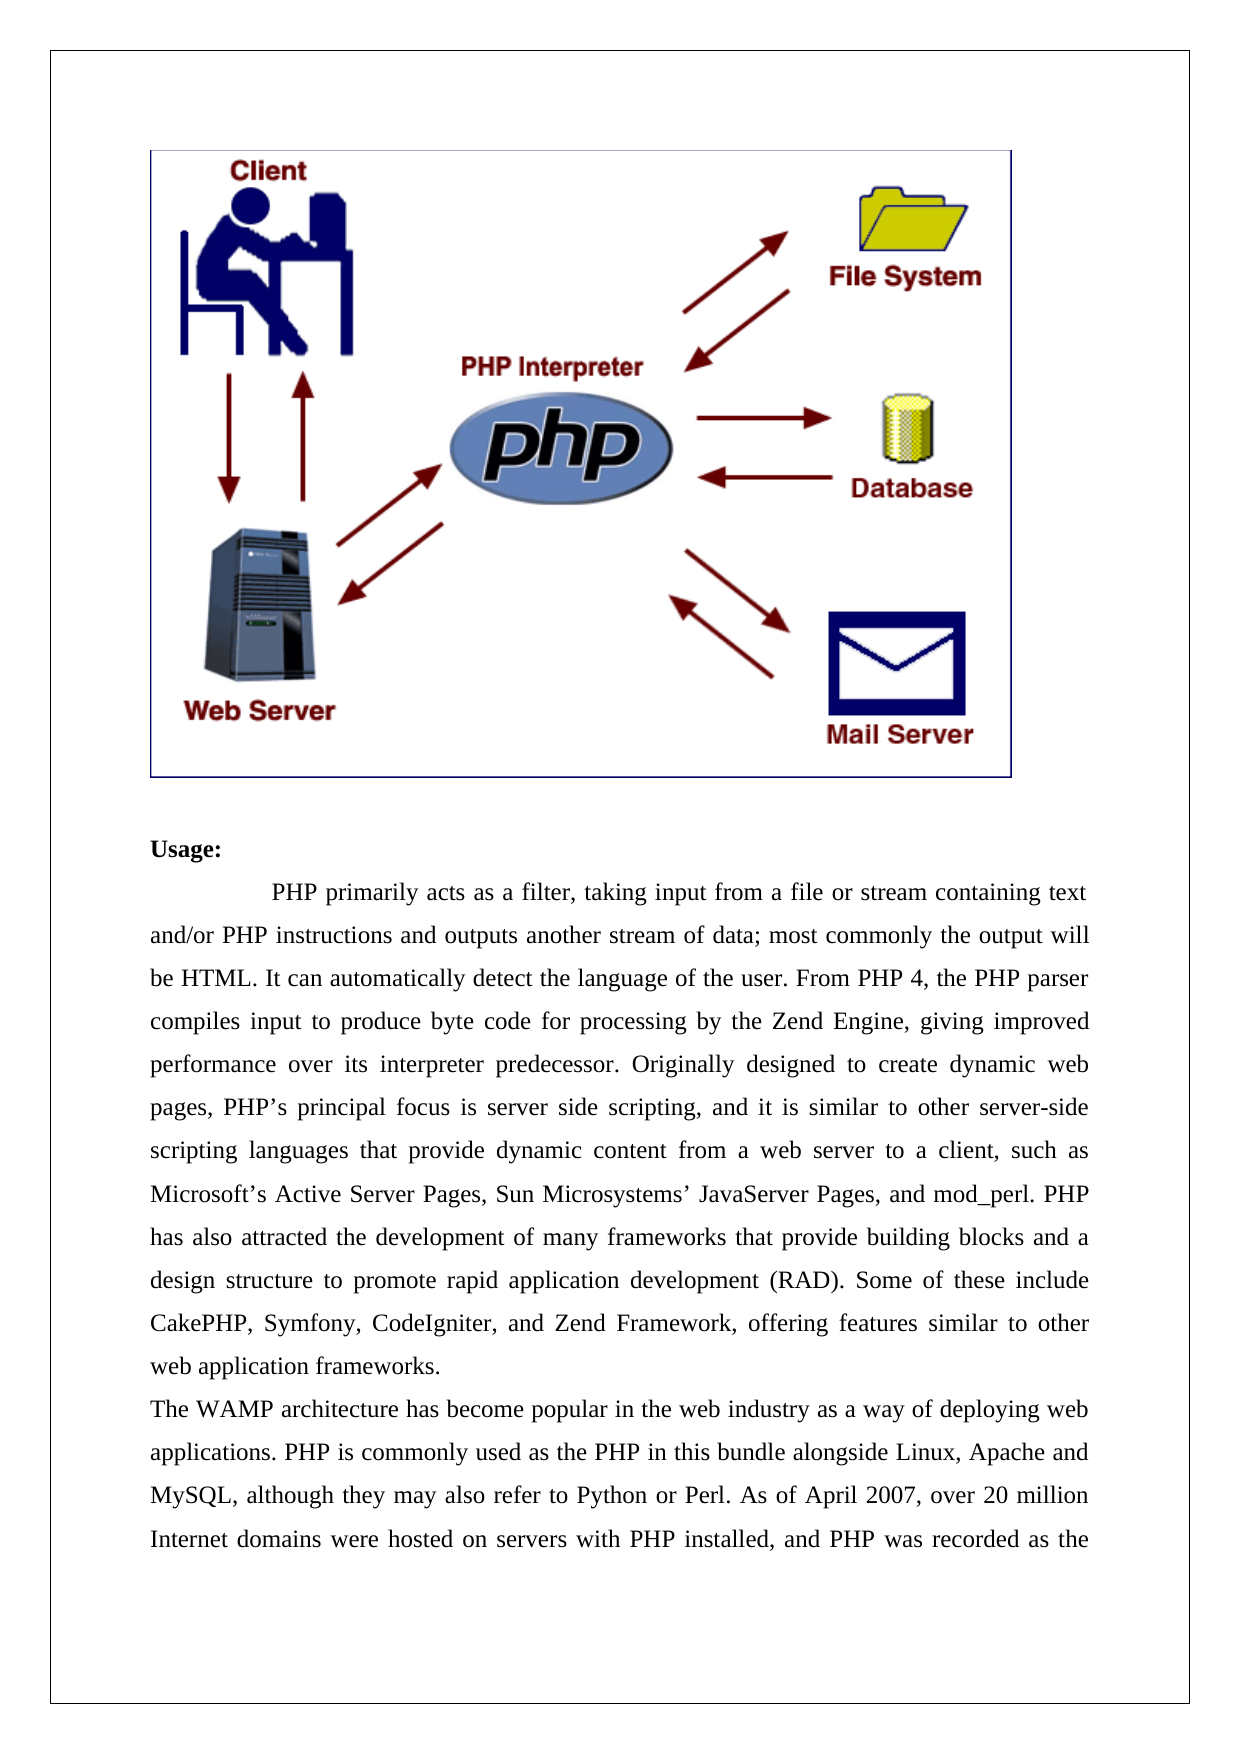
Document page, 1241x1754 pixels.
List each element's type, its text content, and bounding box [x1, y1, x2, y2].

text PHP primarily acts as a filter, taking input from a file or stream containing text and/or PHP instructions and outputs another stream of data; most commonly the output will be HTML. It can automatically detect the language of the user. From PHP 4, the PHP parser compiles input to produce byte code for processing by the Zend Engine, giving improved performance over its interpreter predecessor. Originally designed to create dynamic web pages, PHP’s principal focus is server side scripting, and it is similar to other server-side scripting languages that provide dynamic content from a web server to a client, such as Microsoft’s Active Server Pages, Sun Microsystems’ JavaServer Pages, and mod_perl. PHP has also attracted the development of many frameworks that provide building blocks and a design structure to promote rapid application development (RAD). Some of these include CakePHP, Symfony, CodeIgniter, and Zend Framework, offering features similar to other web application frameworks. [150, 877, 1090, 1380]
picture [150, 150, 1012, 778]
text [150, 1394, 1090, 1552]
text Usage: [150, 834, 1090, 862]
